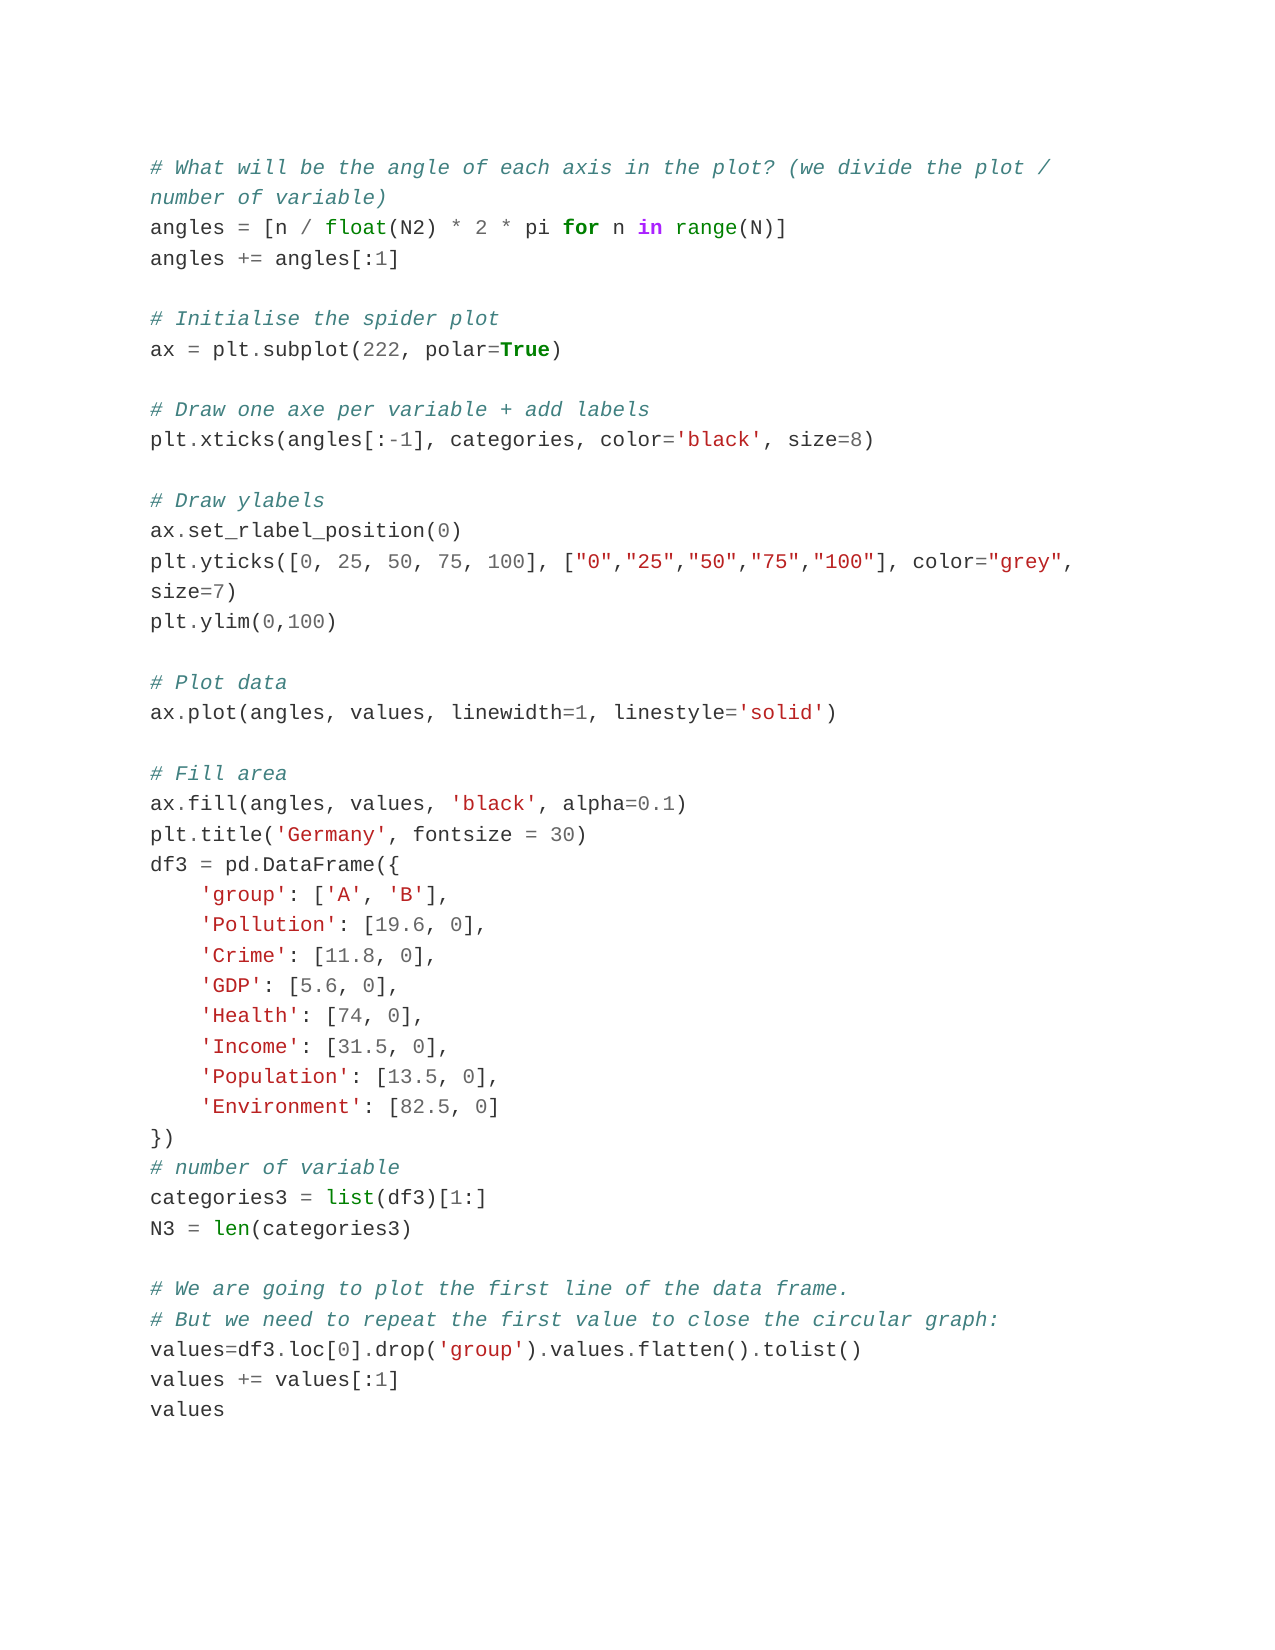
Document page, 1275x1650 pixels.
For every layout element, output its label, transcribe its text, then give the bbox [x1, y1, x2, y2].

text # Initialise the spider plot [150, 302, 1125, 332]
text plt.xticks(angles[:-1], categories, color='black', size=8) [150, 423, 1125, 453]
text df3 = pd.DataFrame({ [150, 847, 1125, 877]
text values [150, 1393, 1125, 1423]
text 'Health': [74, 0], [150, 999, 1125, 1029]
text angles += angles[:1] [150, 241, 1125, 271]
text }) [150, 1120, 1125, 1150]
text # Draw one axe per variable + add labels [150, 392, 1125, 423]
text 'Population': [13.5, 0], [150, 1059, 1125, 1090]
text # Fill area [150, 756, 1125, 787]
text 'Income': [31.5, 0], [150, 1029, 1125, 1059]
text # We are going to plot the first line of the data frame. [150, 1272, 1125, 1302]
text ax.set_rlabel_position(0) [150, 514, 1125, 544]
text ax.fill(angles, values, 'black', alpha=0.1) [150, 787, 1125, 817]
text # What will be the angle of each axis in the plot? (we divide the plot / number of variable) [150, 150, 1125, 211]
text 'Environment': [82.5, 0] [150, 1090, 1125, 1120]
text # number of variable [150, 1150, 1125, 1181]
text ax.plot(angles, values, linewidth=1, linestyle='solid') [150, 696, 1125, 726]
text values += values[:1] [150, 1362, 1125, 1393]
text plt.ylim(0,100) [150, 605, 1125, 635]
text categories3 = list(df3)[1:] [150, 1181, 1125, 1211]
text N3 = len(categories3) [150, 1211, 1125, 1241]
text 'Pollution': [19.6, 0], [150, 908, 1125, 938]
text plt.title('Germany', fontsize = 30) [150, 817, 1125, 847]
text angles = [n / float(N2) * 2 * pi for n in range(N)] [150, 211, 1125, 241]
text # But we need to repeat the first value to close the circular graph: [150, 1302, 1125, 1332]
text # Draw ylabels [150, 483, 1125, 514]
text 'group': ['A', 'B'], [150, 877, 1125, 908]
text 'Crime': [11.8, 0], [150, 938, 1125, 968]
text 'GDP': [5.6, 0], [150, 968, 1125, 999]
text # Plot data [150, 665, 1125, 696]
text values=df3.loc[0].drop('group').values.flatten().tolist() [150, 1332, 1125, 1362]
text plt.yticks([0, 25, 50, 75, 100], ["0","25","50","75","100"], color="grey", size=7) [150, 544, 1125, 605]
text ax = plt.subplot(222, polar=True) [150, 332, 1125, 362]
